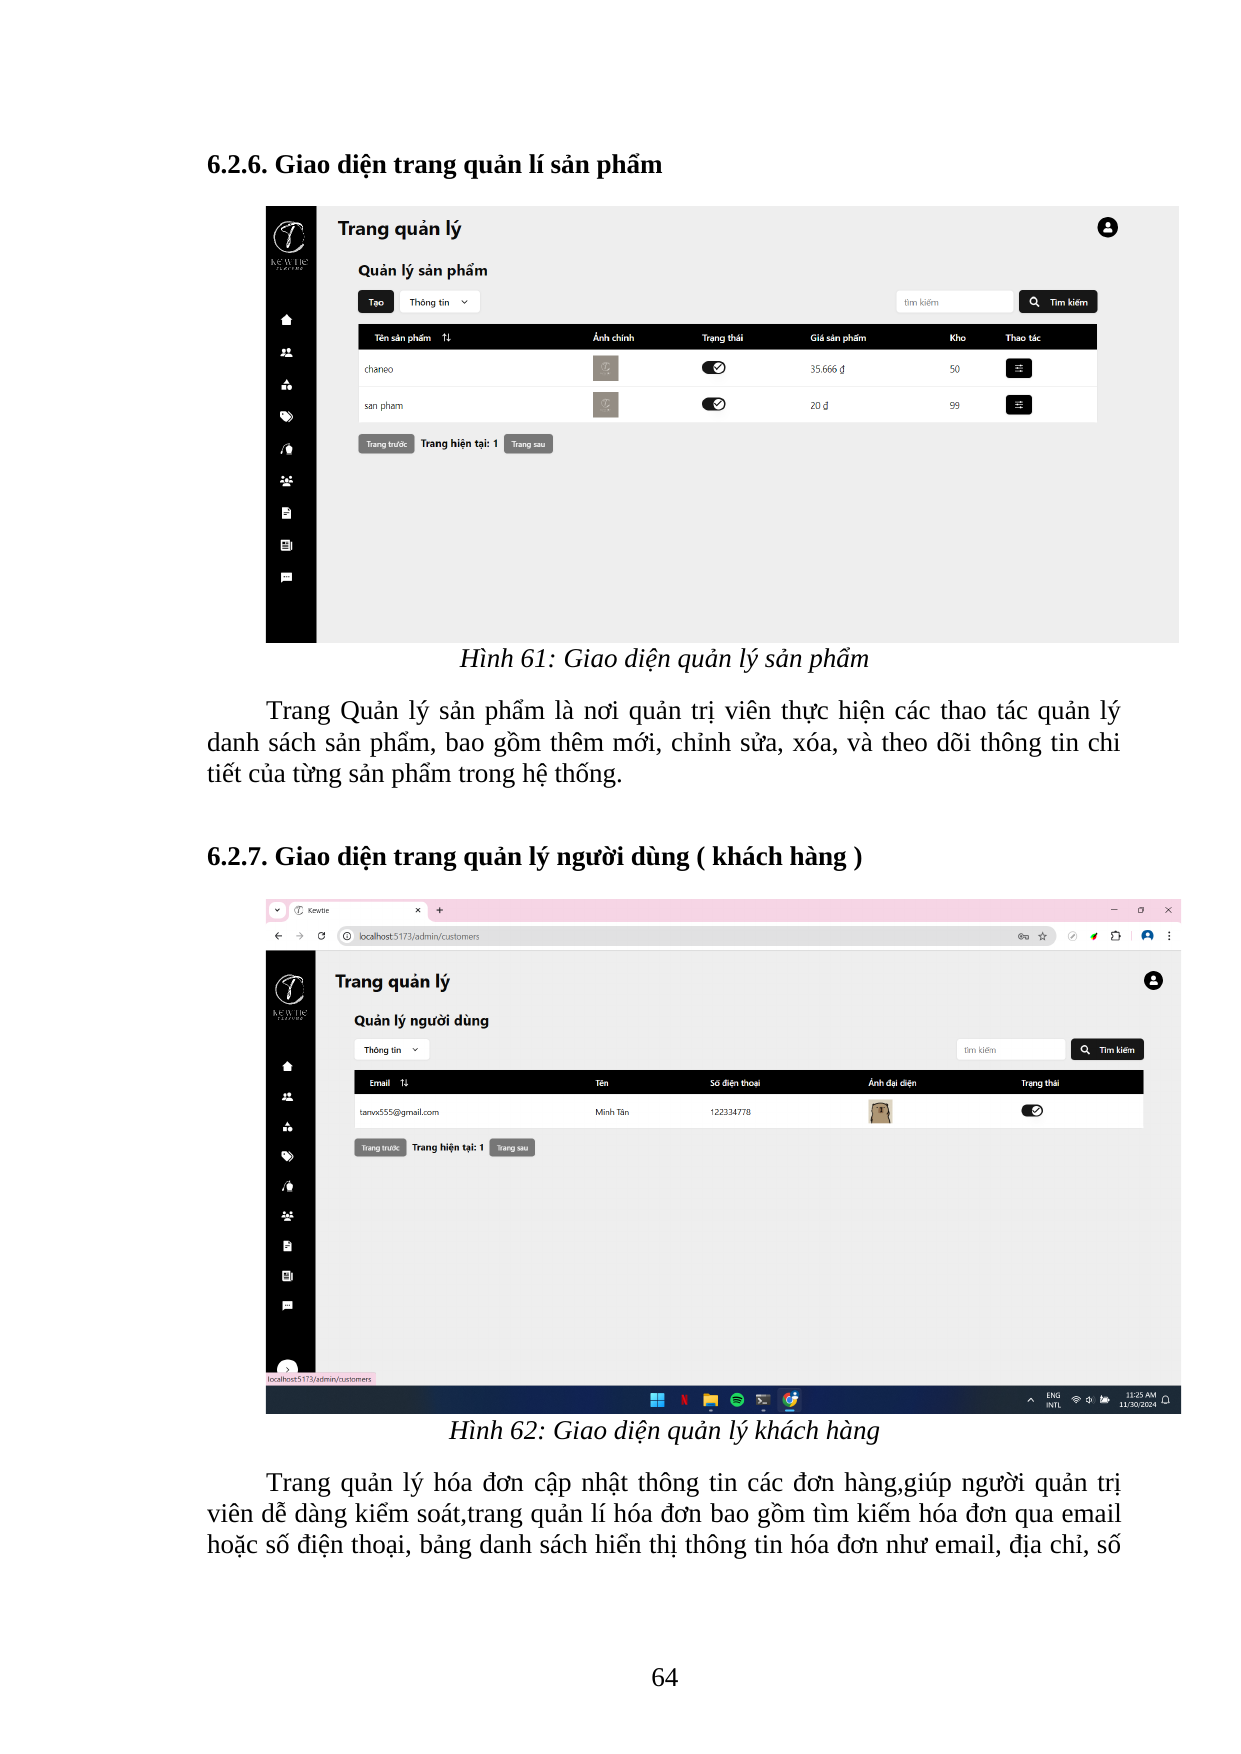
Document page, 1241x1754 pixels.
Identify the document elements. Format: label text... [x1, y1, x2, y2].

picture [265, 899, 1182, 1414]
text Hình 62: Giao diện quản lý khách hàng [207, 1414, 1122, 1445]
text Trang Quản lý sản phẩm là nơi quản trị viên thực hiện các thao tác quản lý danh sách sản phẩm, bao gồm thêm mới, chỉnh sửa, xóa, và theo dõi thông tin chi tiết của từng sản phẩm trong hệ thống. [207, 694, 1122, 788]
subtitle 6.2.6. Giao diện trang quản lí sản phẩm [207, 148, 1122, 179]
subtitle 6.2.7. Giao diện trang quản lý người dùng ( khách hàng ) [207, 840, 1122, 871]
text Hình 61: Giao diện quản lý sản phẩm [207, 642, 1122, 674]
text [207, 1466, 1122, 1559]
picture [265, 206, 1179, 643]
